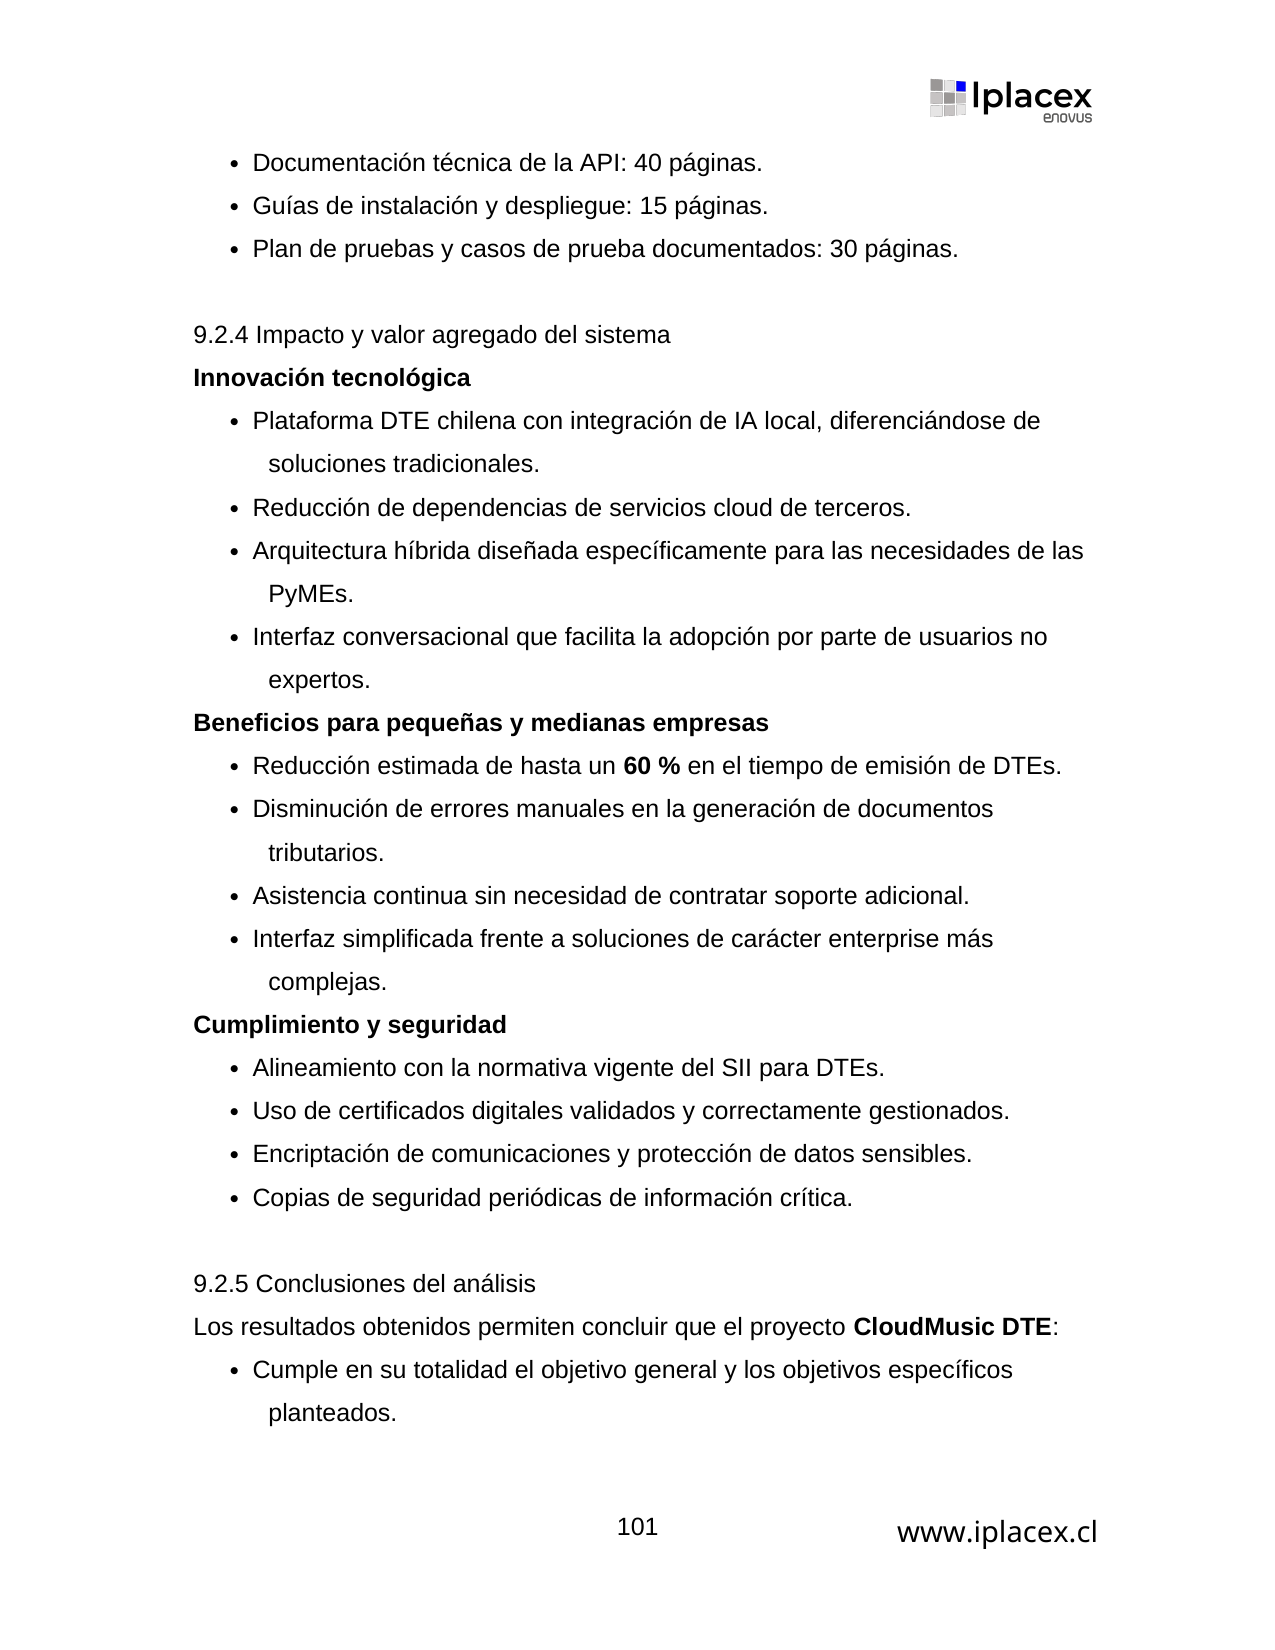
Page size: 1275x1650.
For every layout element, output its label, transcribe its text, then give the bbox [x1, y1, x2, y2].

list Uso de certificados digitales validados y correctamente gestionados. [231, 1096, 1098, 1125]
list Plataforma DTE chilena con integración de IA local, diferenciándose de soluciones tradicionales. [231, 406, 1098, 478]
list Guías de instalación y despliegue: 15 páginas. [231, 191, 1098, 219]
list Interfaz simplificada frente a soluciones de carácter enterprise más complejas. [231, 924, 1098, 996]
list Documentación técnica de la API: 40 páginas. [231, 148, 1098, 176]
list Disminución de errores manuales en la generación de documentos tributarios. [231, 794, 1098, 866]
list Copias de seguridad periódicas de información crítica. [231, 1183, 1098, 1211]
list Interfaz conversacional que facilita la adopción por parte de usuarios no expertos. [231, 622, 1098, 694]
text 9.2.5 Conclusiones del análisis [193, 1269, 1098, 1298]
text Los resultados obtenidos permiten concluir que el proyecto CloudMusic DTE: [193, 1312, 1098, 1341]
list Cumple en su totalidad el objetivo general y los objetivos específicos planteados. [231, 1355, 1098, 1427]
picture [924, 73, 1098, 128]
list Arquitectura híbrida diseñada específicamente para las necesidades de las PyMEs. [231, 536, 1098, 608]
list Asistencia continua sin necesidad de contratar soporte adicional. [231, 881, 1098, 909]
list Reducción estimada de hasta un 60 % en el tiempo de emisión de DTEs. [231, 751, 1098, 780]
text 9.2.4 Impacto y valor agregado del sistema [193, 320, 1098, 349]
text Innovación tecnológica [193, 363, 1098, 392]
list Alineamiento con la normativa vigente del SII para DTEs. [231, 1053, 1098, 1082]
text Beneficios para pequeñas y medianas empresas [193, 708, 1098, 737]
text Cumplimiento y seguridad [193, 1010, 1098, 1039]
list Plan de pruebas y casos de prueba documentados: 30 páginas. [231, 234, 1098, 263]
list Encriptación de comunicaciones y protección de datos sensibles. [231, 1139, 1098, 1168]
list Reducción de dependencias de servicios cloud de terceros. [231, 493, 1098, 521]
